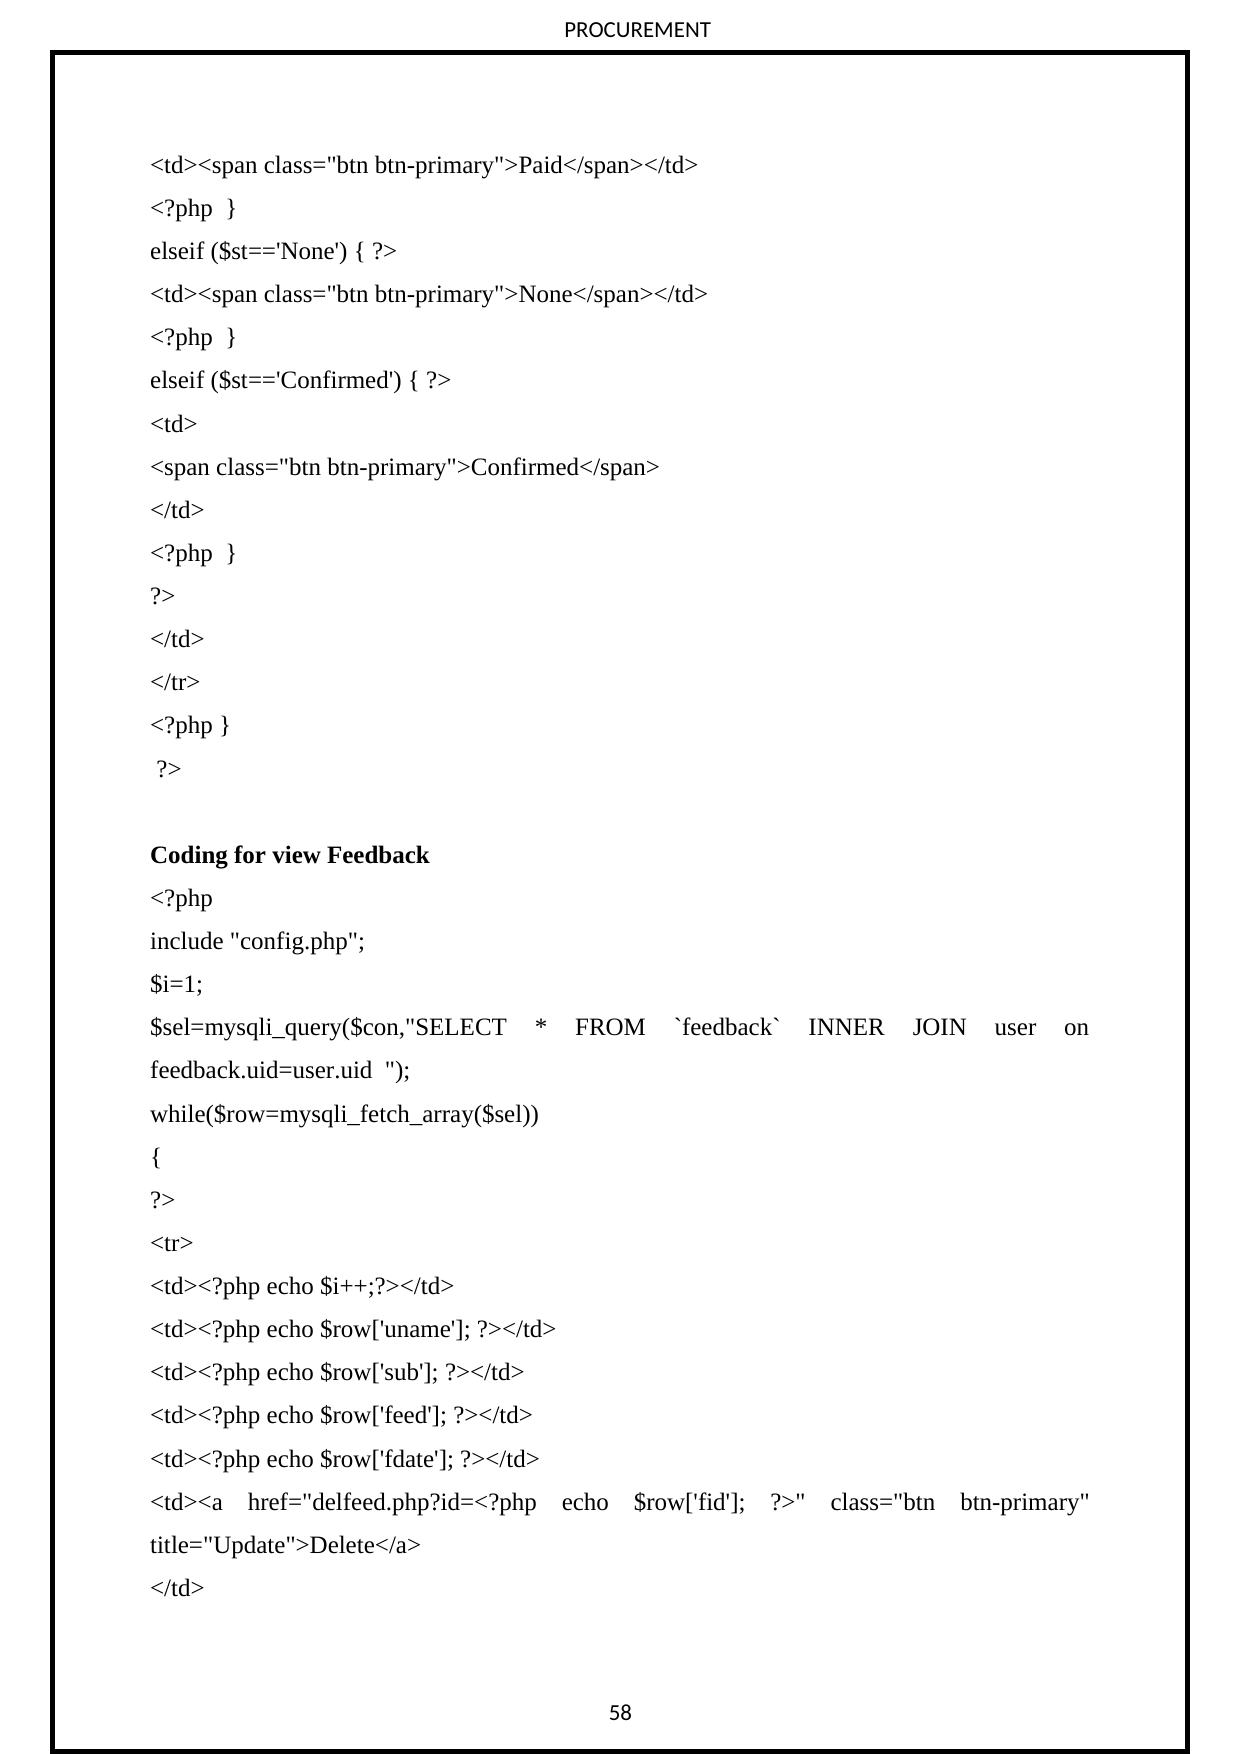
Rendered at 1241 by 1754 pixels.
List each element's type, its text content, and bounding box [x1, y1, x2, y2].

text <td><?php echo $row['fdate']; ?></td> [150, 1444, 1090, 1472]
text <td><?php echo $row['uname']; ?></td> [150, 1314, 1090, 1343]
text <?php } [150, 193, 1090, 222]
text elseif ($st=='None') { ?> [150, 236, 1090, 265]
text include "config.php"; [150, 926, 1090, 955]
text </tr> [150, 667, 1090, 696]
text <td><?php echo $row['feed']; ?></td> [150, 1401, 1090, 1429]
text { [150, 1142, 1090, 1171]
text <?php } [150, 322, 1090, 351]
text Coding for view Feedback [150, 840, 1090, 869]
text ?> [150, 754, 1090, 782]
text <span class="btn btn-primary">Confirmed</span> [150, 452, 1090, 481]
text <?php [150, 883, 1090, 912]
text elseif ($st=='Confirmed') { ?> [150, 366, 1090, 394]
text <td><?php echo $i++;?></td> [150, 1271, 1090, 1300]
text $i=1; [150, 969, 1090, 998]
text ?> [150, 581, 1090, 610]
text <td><span class="btn btn-primary">None</span></td> [150, 279, 1090, 308]
text </td> [150, 495, 1090, 524]
text <td><span class="btn btn-primary">Paid</span></td> [150, 150, 1090, 179]
text while($row=mysqli_fetch_array($sel)) [150, 1099, 1090, 1127]
text <td><?php echo $row['sub']; ?></td> [150, 1357, 1090, 1386]
text </td> [150, 1573, 1090, 1602]
text ?> [150, 1185, 1090, 1214]
text <td> [150, 409, 1090, 437]
text <tr> [150, 1228, 1090, 1257]
text <?php } [150, 711, 1090, 739]
text $sel=mysqli_query($con,"SELECT * FROM `feedback` INNER JOIN user on feedback.uid=user.uid "); [150, 1012, 1090, 1084]
text </td> [150, 624, 1090, 653]
text <?php } [150, 538, 1090, 567]
text <td><a href="delfeed.php?id=<?php echo $row['fid']; ?>" class="btn btn-primary" title="Update">Delete</a> [150, 1487, 1090, 1559]
